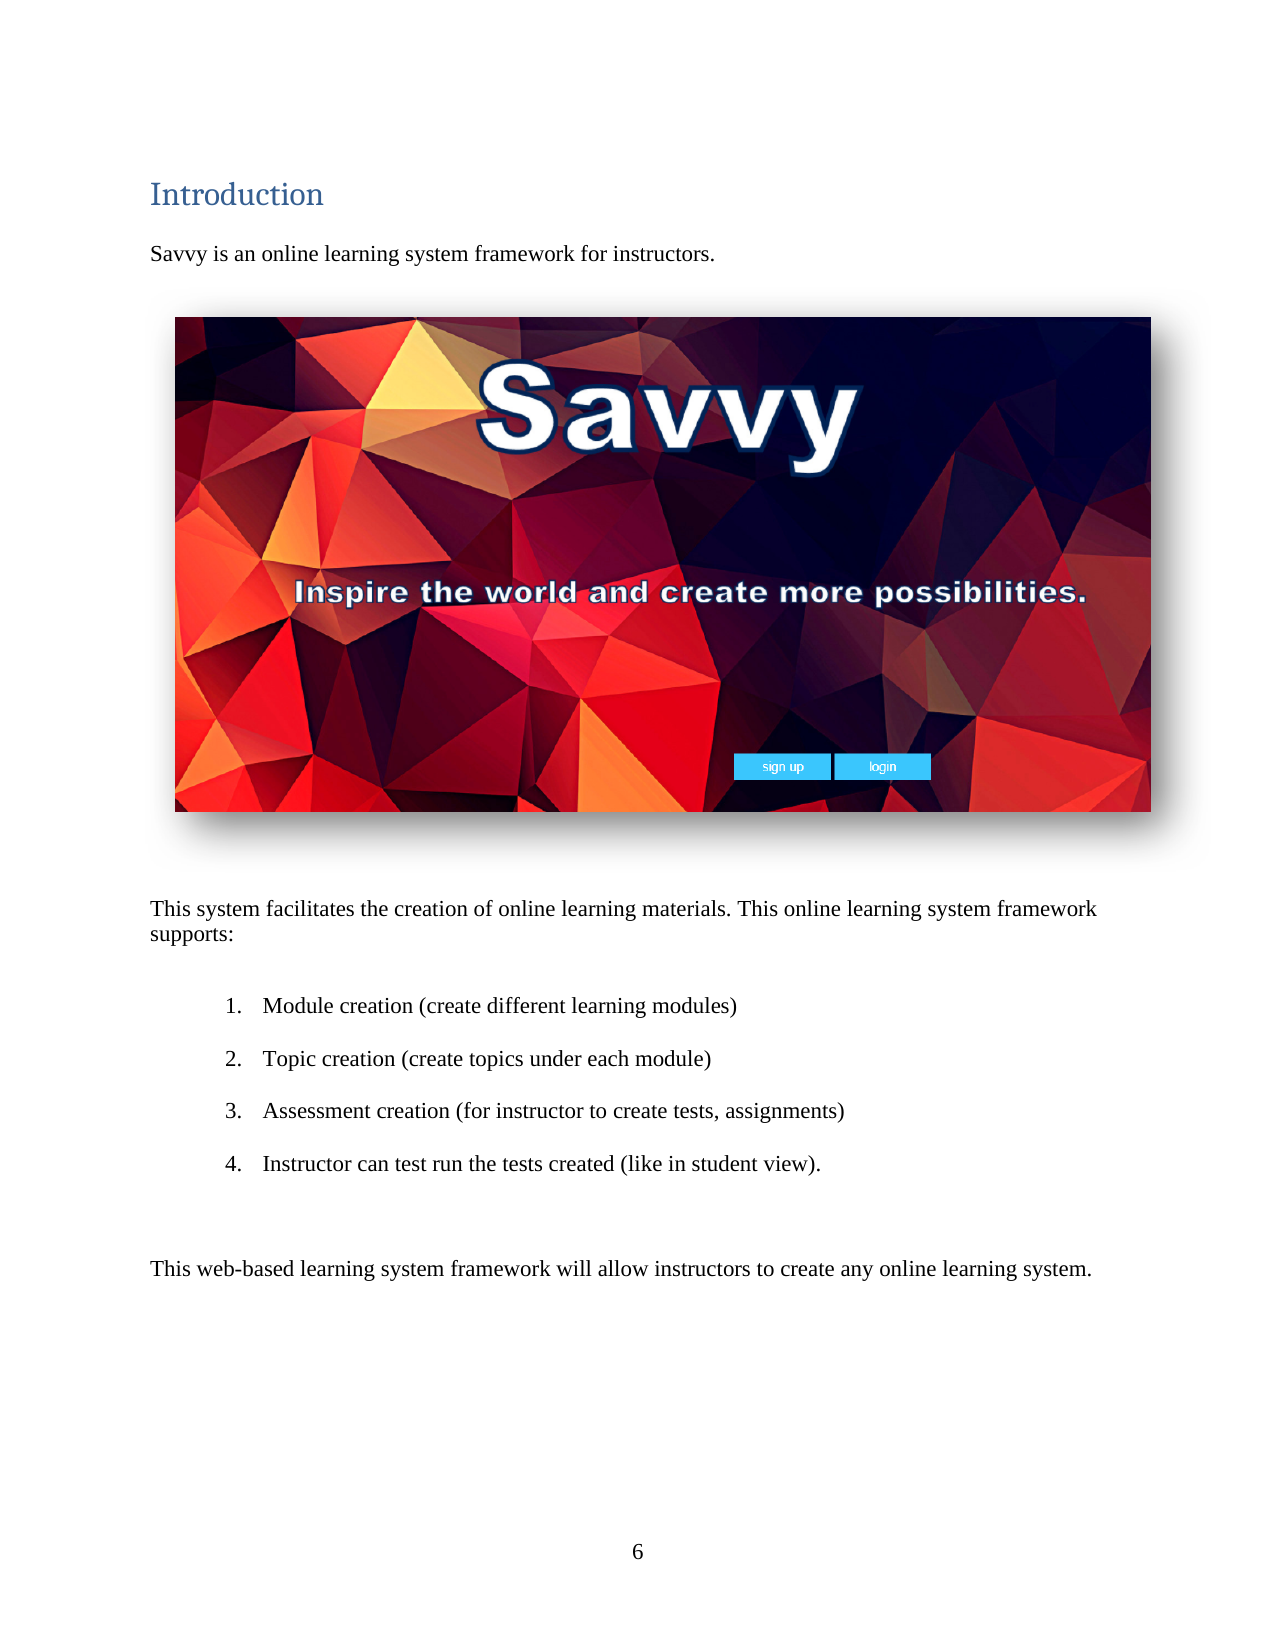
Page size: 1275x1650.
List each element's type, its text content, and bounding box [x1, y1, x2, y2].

subtitle Introduction [150, 175, 1125, 213]
text This web-based learning system framework will allow instructors to create any online learning system. [150, 1256, 1125, 1282]
list Module creation (create different learning modules) [225, 992, 1125, 1018]
text Savvy is an online learning system framework for instructors. [150, 240, 1125, 266]
list Topic creation (create topics under each module) [225, 1045, 1125, 1071]
list Assessment creation (for instructor to create tests, assignments) [225, 1097, 1125, 1124]
text This system facilitates the creation of online learning materials. This online learning system framework supports: [150, 897, 1119, 946]
list Instructor can test run the tests created (like in student view). [225, 1150, 1125, 1176]
picture [175, 317, 1151, 812]
